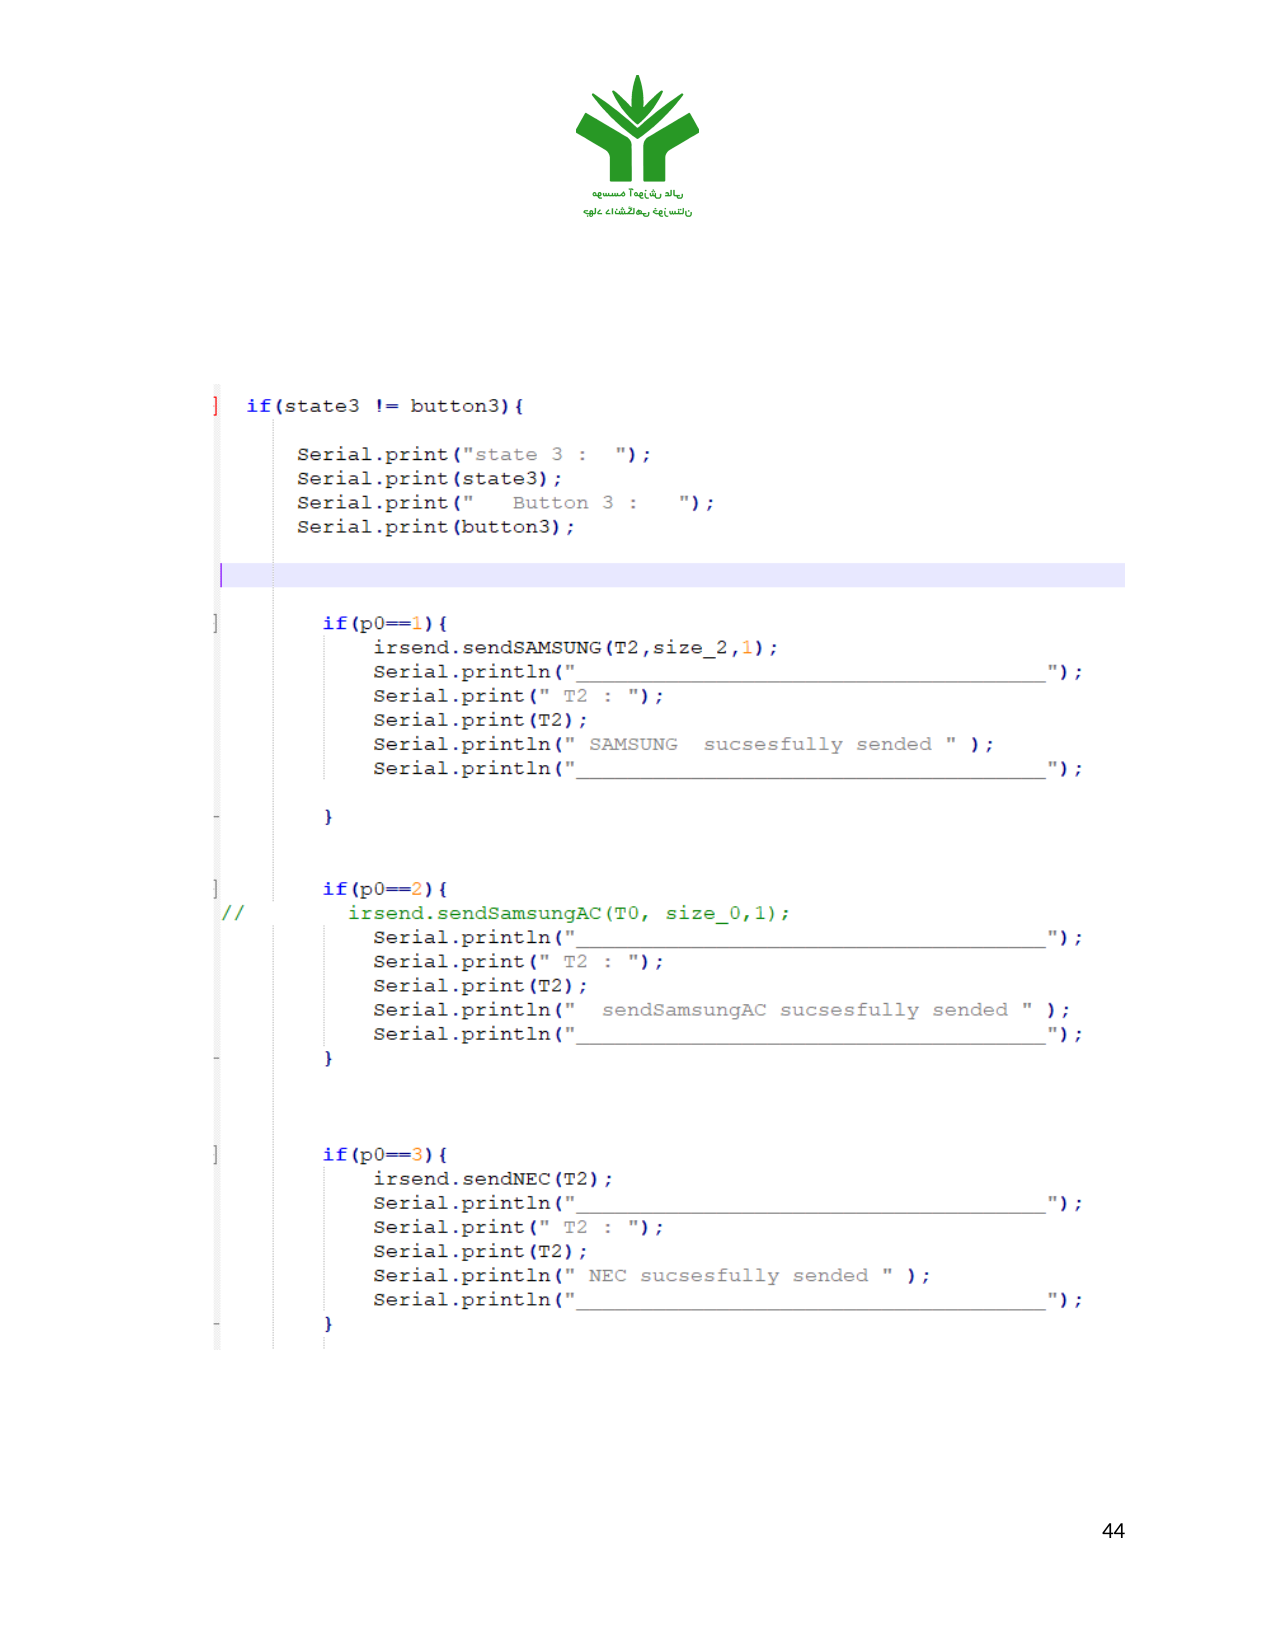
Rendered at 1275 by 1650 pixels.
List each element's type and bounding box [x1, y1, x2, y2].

picture [576, 75, 699, 217]
picture [213, 384, 1125, 1350]
